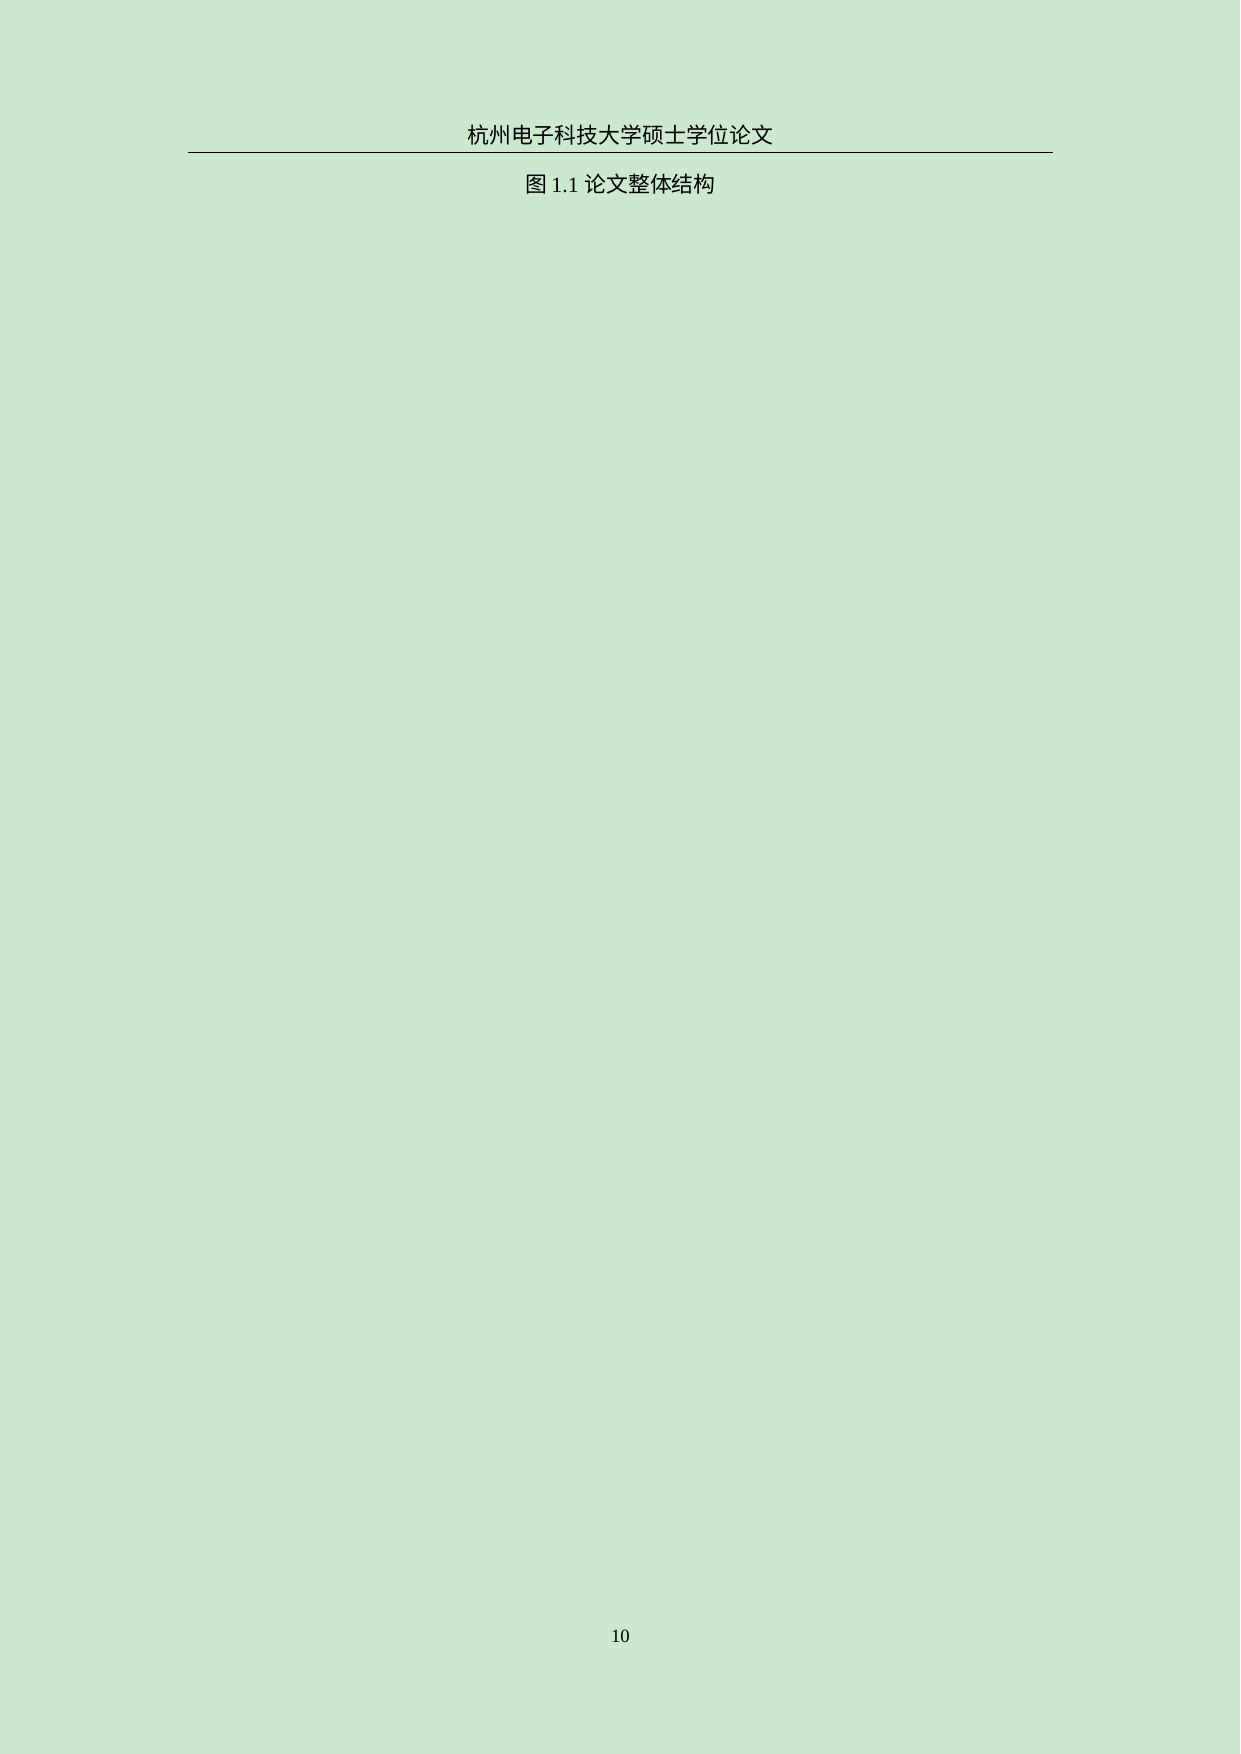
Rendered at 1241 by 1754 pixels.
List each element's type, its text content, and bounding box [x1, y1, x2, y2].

text 图1.1 论文整体结构 [187, 166, 1053, 199]
